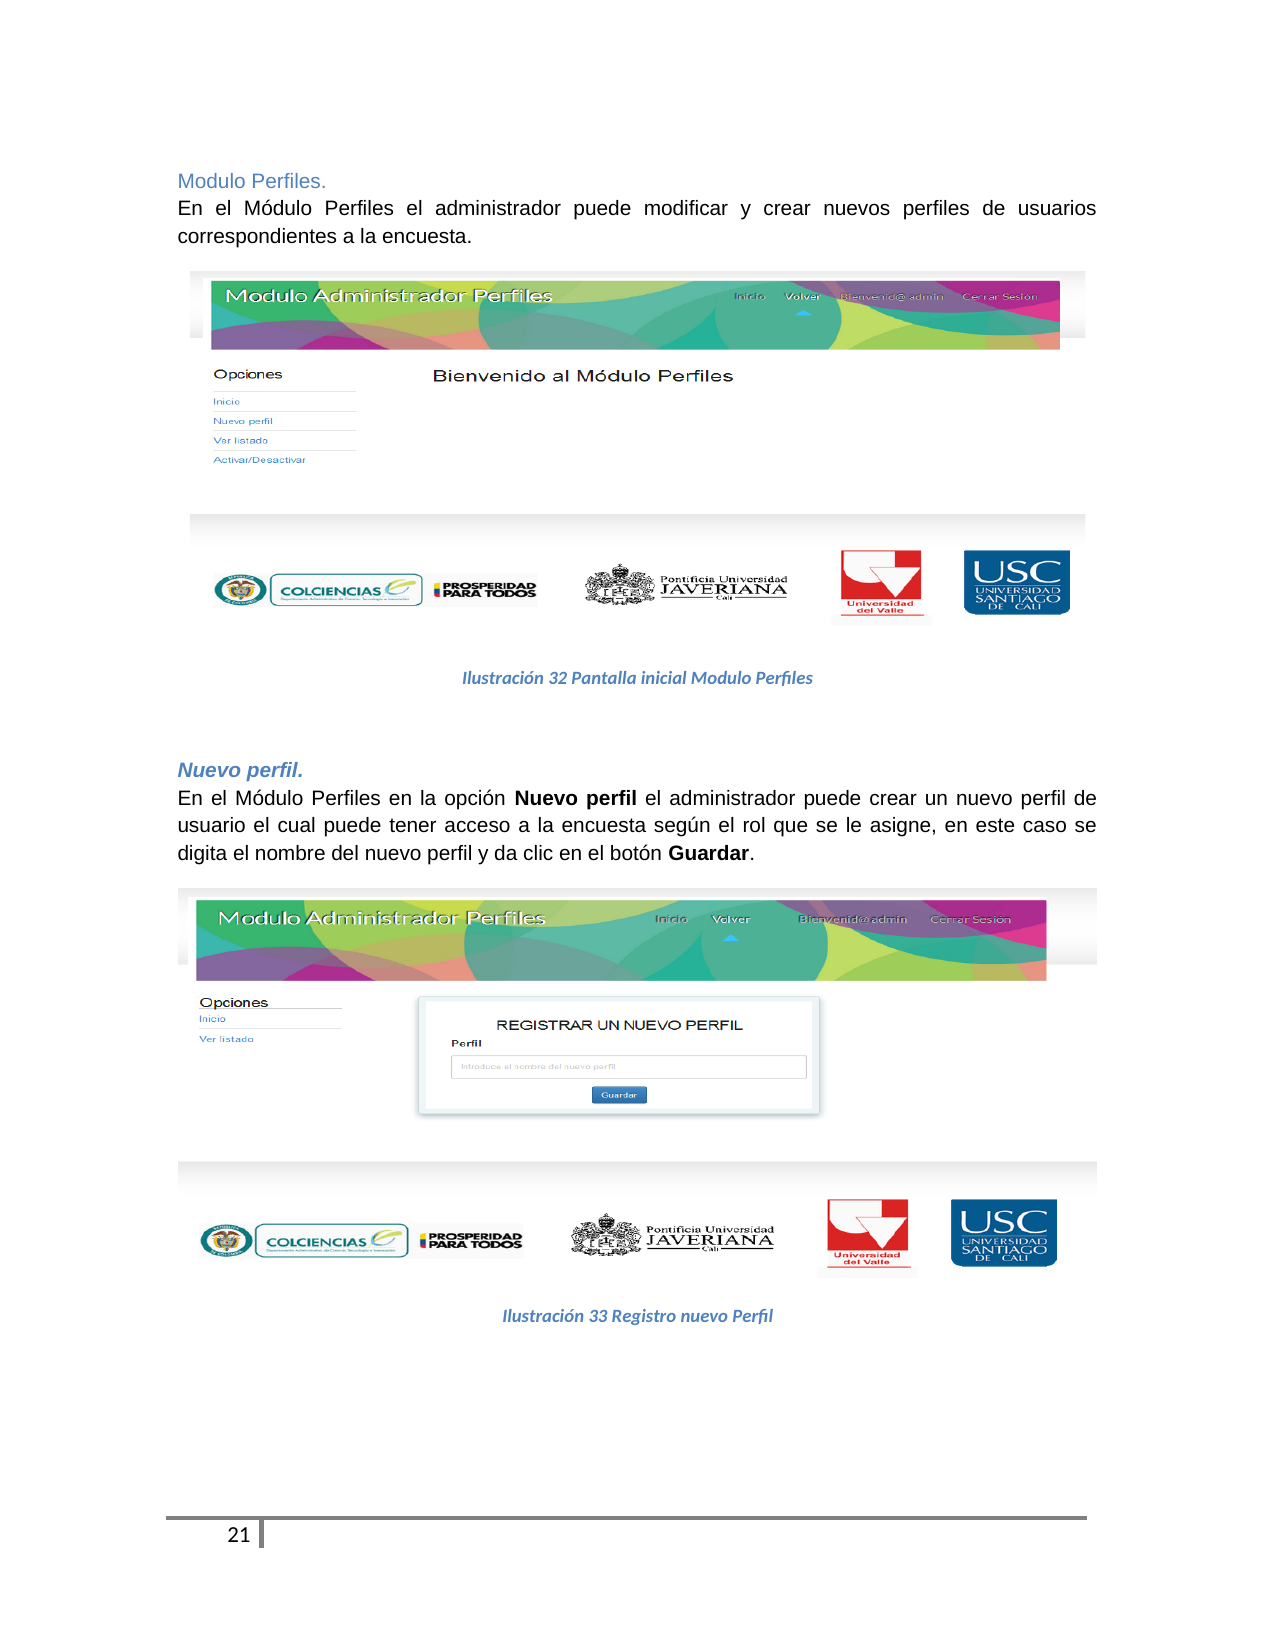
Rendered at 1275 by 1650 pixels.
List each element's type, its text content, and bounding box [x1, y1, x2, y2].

subtitle Nuevo perfil. [177, 758, 1098, 782]
text Ilustración 32 Pantalla inicial Modulo Perfiles [177, 666, 1098, 689]
picture [178, 888, 1097, 1280]
subtitle Modulo Perfiles. [177, 168, 1098, 192]
picture [189, 271, 1086, 641]
text Ilustración 33 Registro nuevo Perfil [177, 1304, 1098, 1327]
text En el Módulo Perfiles en la opción Nuevo perfil el administrador puede crear un nuevo perfil de usuario el cual puede tener acceso a la encuesta según el rol que se le asigne, en este caso se digita el nombre del nuevo perfil y da clic en el botón Guardar. [177, 786, 1098, 864]
text En el Módulo Perfiles el administrador puede modificar y crear nuevos perfiles de usuarios correspondientes a la encuesta. [177, 196, 1098, 247]
